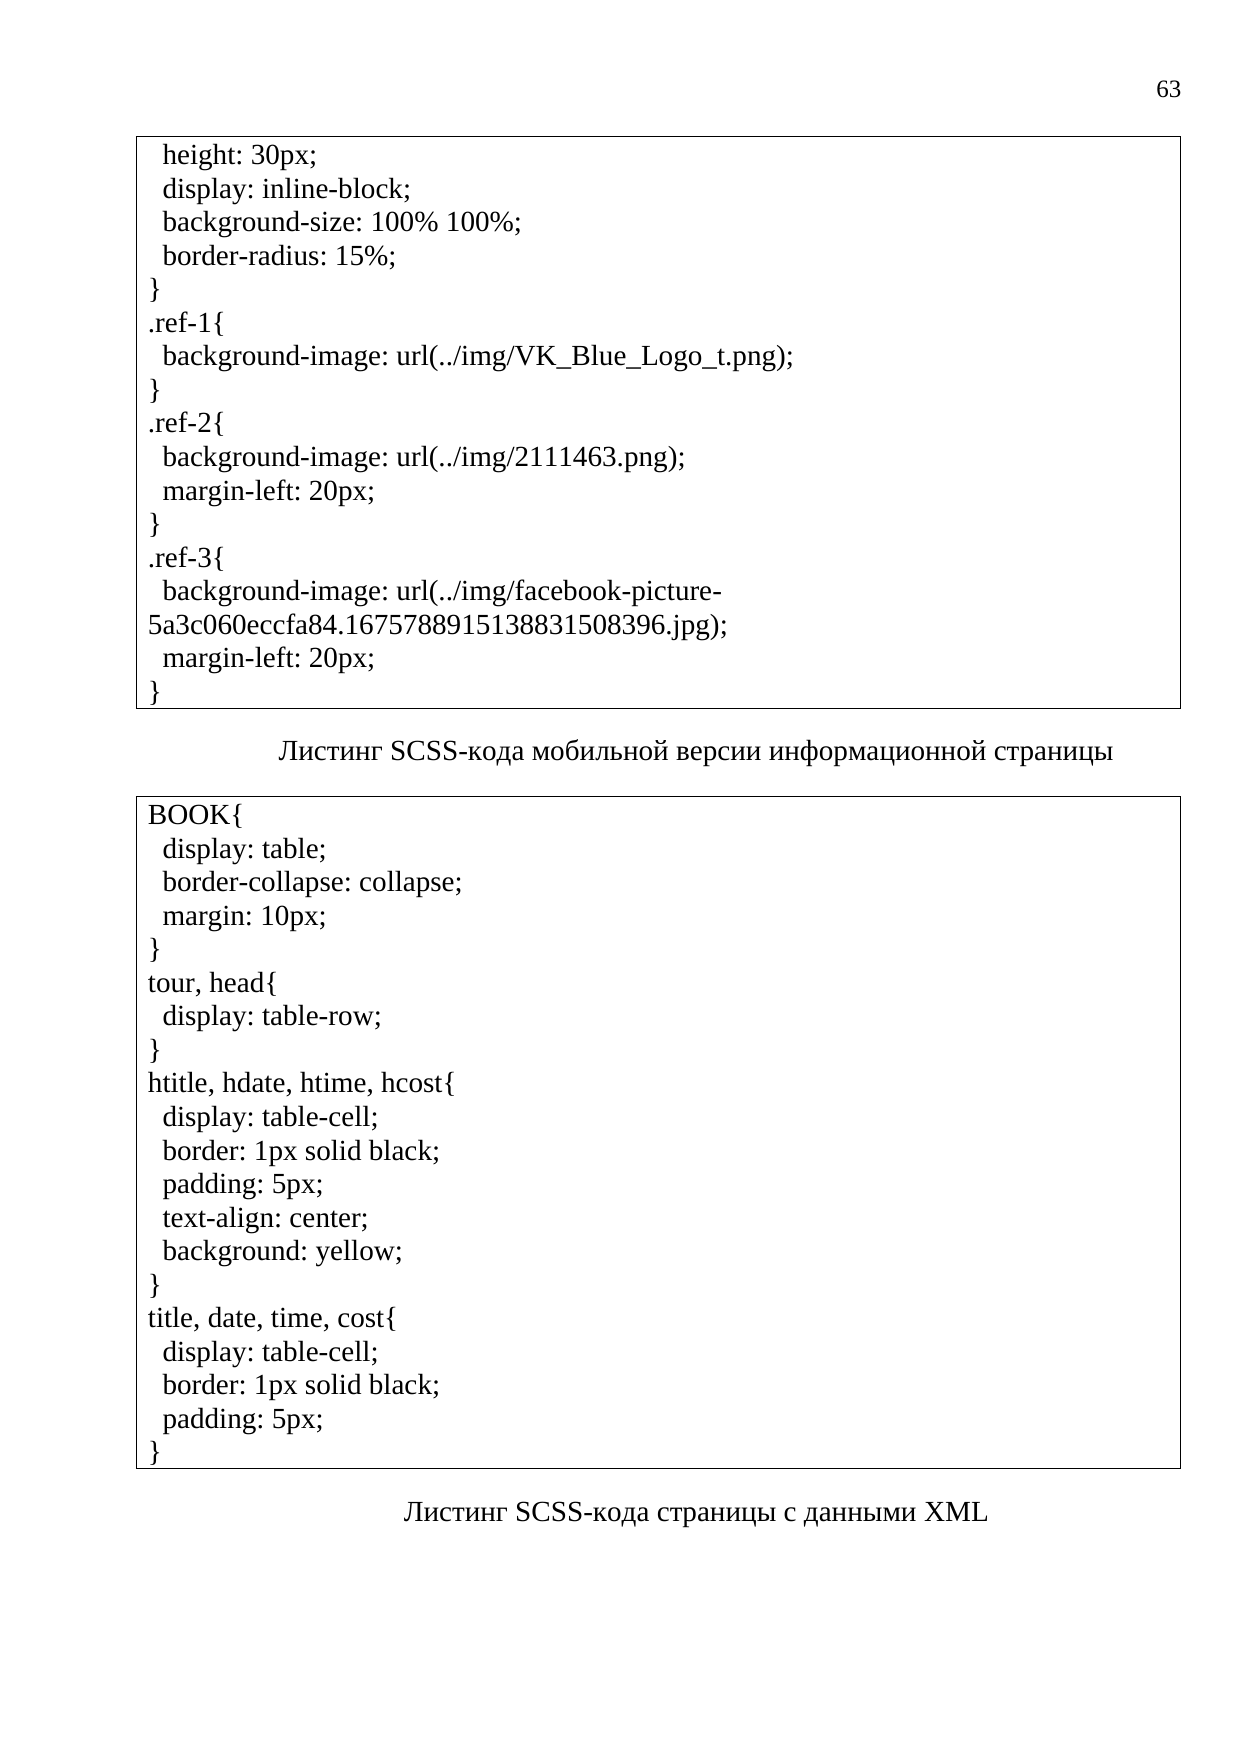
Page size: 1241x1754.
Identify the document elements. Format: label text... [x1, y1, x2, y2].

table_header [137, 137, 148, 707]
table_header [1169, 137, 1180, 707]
text Листинг SCSS-кода страницы с данными XML [136, 1494, 1181, 1528]
text Листинг SCSS-кода мобильной версии информационной страницы [136, 733, 1181, 767]
